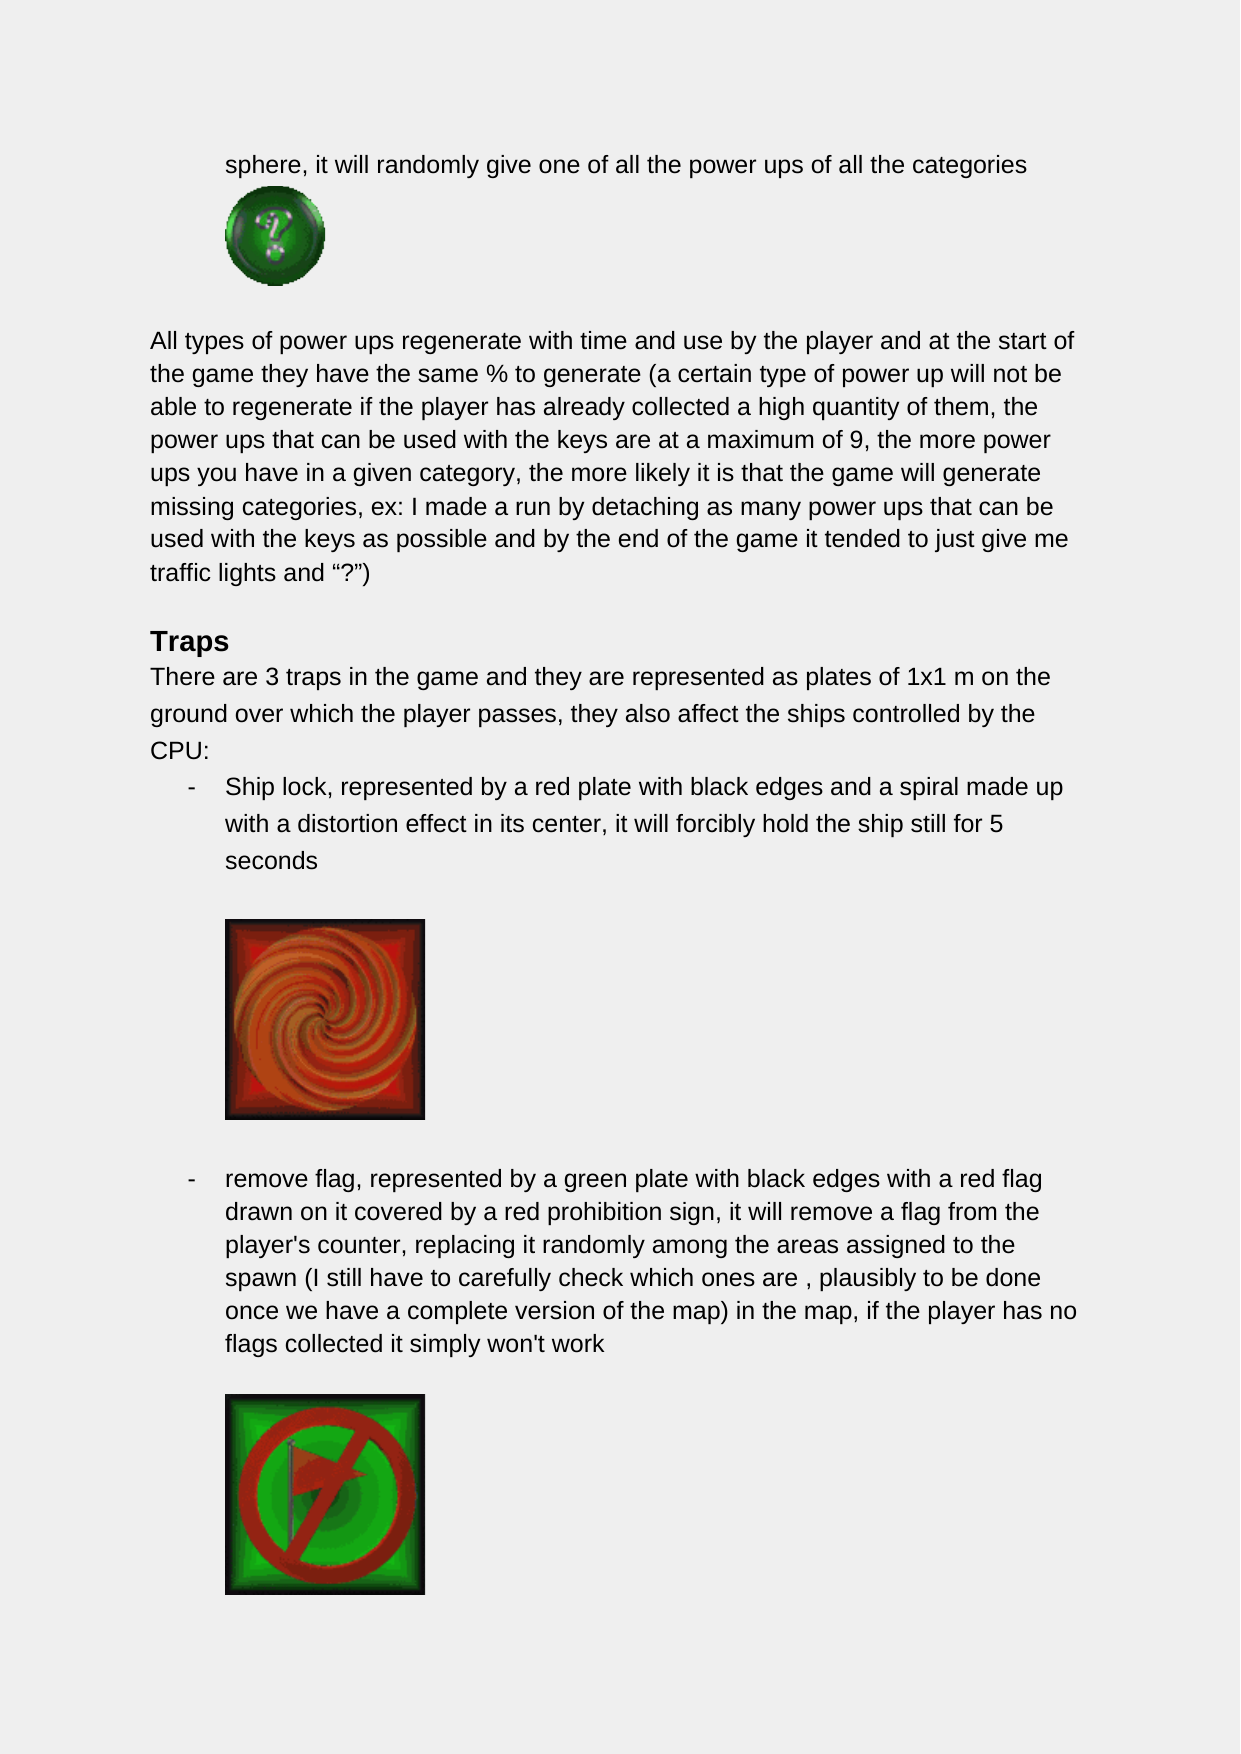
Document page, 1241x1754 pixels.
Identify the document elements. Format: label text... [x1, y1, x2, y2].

text There are 3 traps in the game and they are represented as plates of 1x1 m on the ground over which the player passes, they also affect the ships controlled by the CPU: [150, 662, 1090, 764]
list remove flag, represented by a green plate with black edges with a red flag drawn on it covered by a red prohibition sign, it will remove a flag from the player's counter, replacing it randomly among the areas assigned to the spawn (I still have to carefully check which ones are , plausibly to be done once we have a complete version of the map) in the map, if the player has no flags collected it simply won't work [187, 1163, 1090, 1357]
list Ship lock, represented by a red plate with black edges and a spiral made up with a distortion effect in its center, it will forcibly hold the ship still for 5 seconds [187, 772, 1090, 875]
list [187, 150, 1090, 286]
text All types of power ups regenerate with time and use by the player and at the start of the game they have the same % to generate (a certain type of power up will not be able to regenerate if the player has already collected a high quantity of them, the power ups that can be used with the keys are at a maximum of 9, the more power ups you have in a given category, the more likely it is that the game will generate missing categories, ex: I made a run by detaching as many power ups that can be used with the keys as possible and by the end of the game it tended to just give me traffic lights and “?”) [150, 326, 1090, 586]
text Traps [150, 623, 1090, 657]
picture [225, 919, 426, 1120]
picture [225, 1394, 426, 1595]
picture [225, 186, 325, 286]
